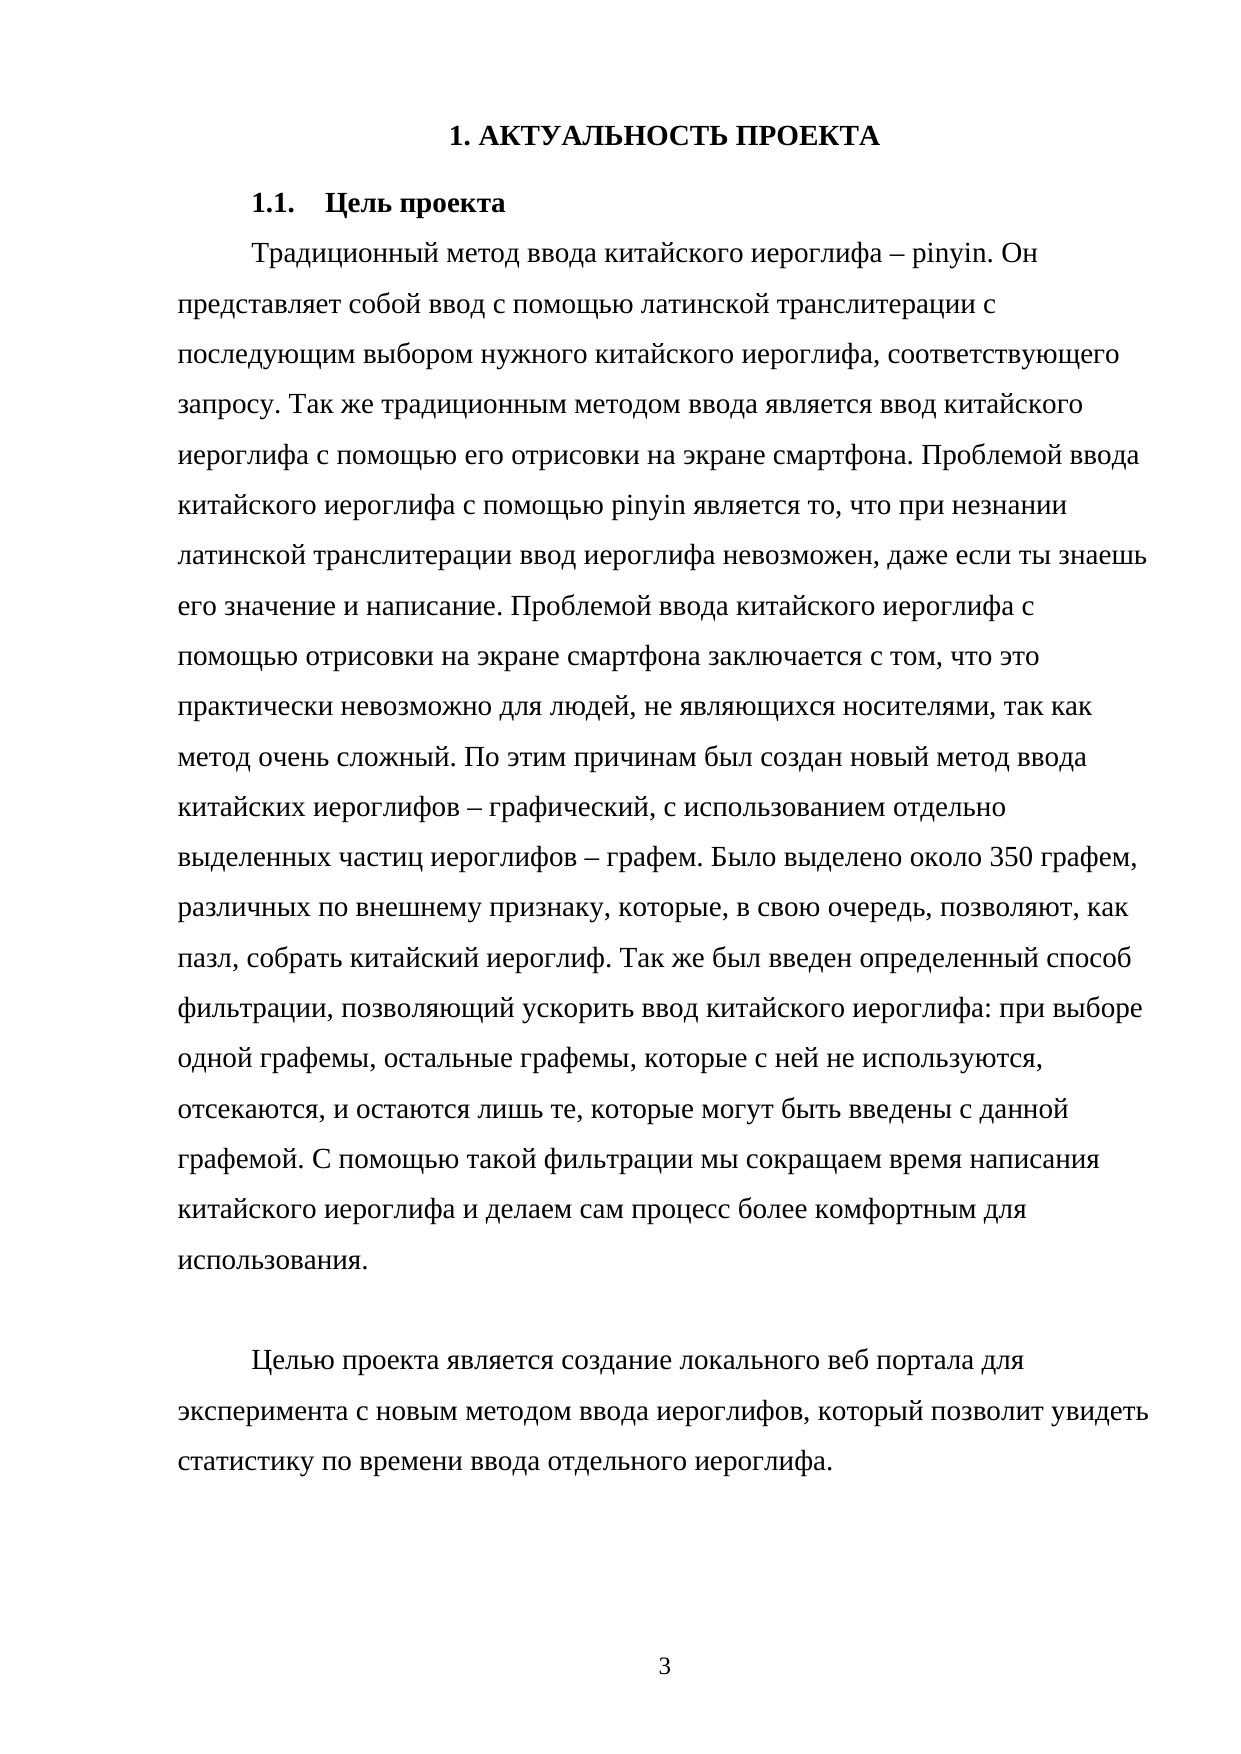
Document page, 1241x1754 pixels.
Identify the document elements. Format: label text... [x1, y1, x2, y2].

text Целью проекта является создание локального веб портала для эксперимента с новым методом ввода иероглифов, который позволит увидеть статистику по времени ввода отдельного иероглифа. [177, 1342, 1152, 1477]
subtitle Цель проекта [177, 185, 1152, 219]
text Традиционный метод ввода китайского иероглифа – pinyin. Он представляет собой ввод с помощью латинской транслитерации с последующим выбором нужного китайского иероглифа, соответствующего запросу. Так же традиционным методом ввода является ввод китайского иероглифа с помощью его отрисовки на экране смартфона. Проблемой ввода китайского иероглифа с помощью pinyin является то, что при незнании латинской транслитерации ввод иероглифа невозможен, даже если ты знаешь его значение и написание. Проблемой ввода китайского иероглифа с помощью отрисовки на экране смартфона заключается с том, что это практически невозможно для людей, не являющихся носителями, так как метод очень сложный. По этим причинам был создан новый метод ввода китайских иероглифов – графический, с использованием отдельно выделенных частиц иероглифов – графем. Было выделено около 350 графем, различных по внешнему признаку, которые, в свою очередь, позволяют, как пазл, собрать китайский иероглиф. Так же был введен определенный способ фильтрации, позволяющий ускорить ввод китайского иероглифа: при выборе одной графемы, остальные графемы, которые с ней не используются, отсекаются, и остаются лишь те, которые могут быть введены с данной графемой. С помощью такой фильтрации мы сокращаем время написания китайского иероглифа и делаем сам процесс более комфортным для использования. [177, 236, 1152, 1275]
subtitle АКТУАЛЬНОСТЬ ПРОЕКТА [177, 118, 1152, 152]
